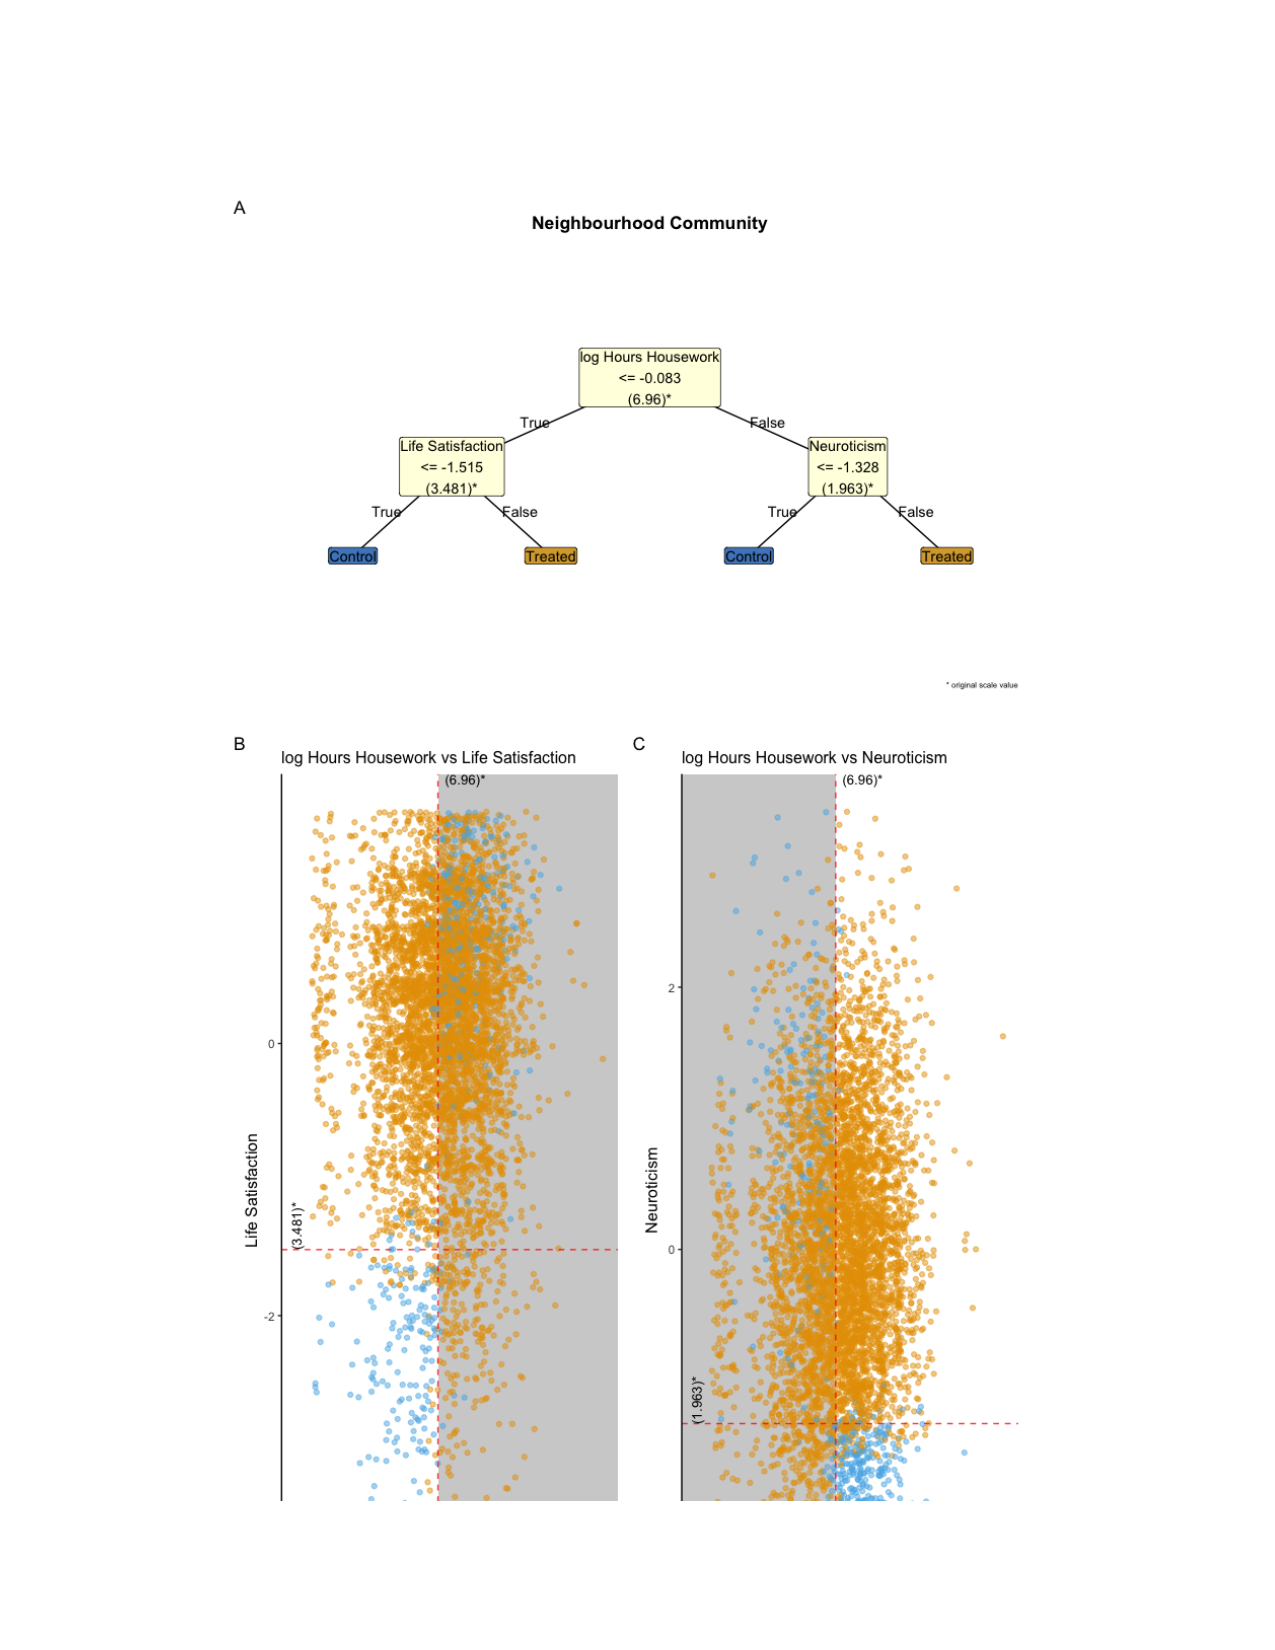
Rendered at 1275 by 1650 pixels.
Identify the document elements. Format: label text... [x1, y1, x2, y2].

table_header Figure 9: Decision Tree: {glued_policy_names_8} [139, 150, 1114, 1500]
picture [188, 153, 1064, 1501]
